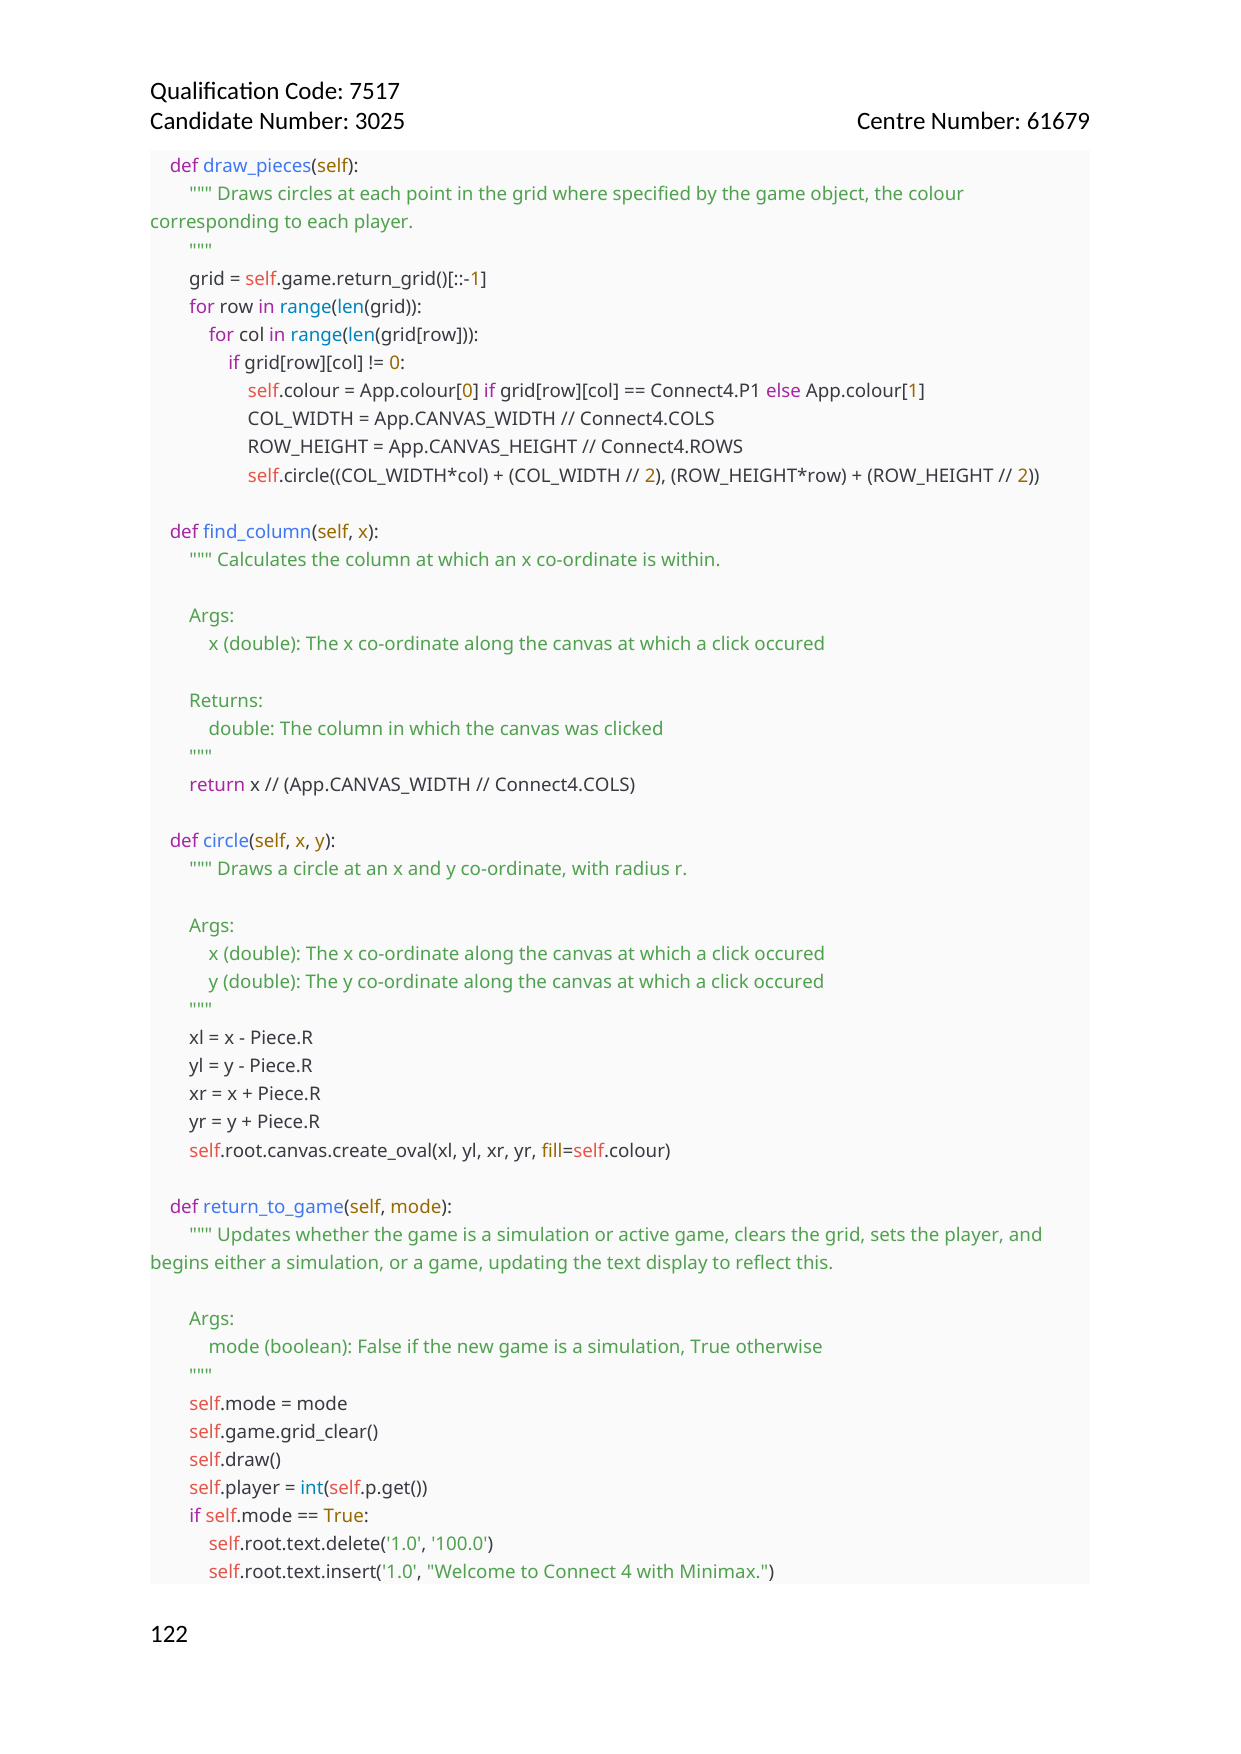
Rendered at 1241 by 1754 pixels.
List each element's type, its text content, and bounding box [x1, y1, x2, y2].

text y (double): The y co-ordinate along the canvas at which a click occured [150, 966, 1090, 994]
text self.game.grid_clear() [150, 1416, 1090, 1444]
text self.colour = App.colour[0] if grid[row][col] == Connect4.P1 else App.colour[1] [150, 375, 1090, 403]
text def circle(self, x, y): [150, 825, 1090, 853]
text """ [150, 994, 1090, 1022]
text Returns: [150, 684, 1090, 712]
text self.root.canvas.create_oval(xl, yl, xr, yr, fill=self.colour) [150, 1134, 1090, 1162]
text grid = self.game.return_grid()[::-1] [150, 262, 1090, 291]
text xr = x + Piece.R [150, 1078, 1090, 1106]
text self.root.text.insert('1.0', "Welcome to Connect 4 with Minimax.") [150, 1556, 1090, 1584]
text for col in range(len(grid[row])): [150, 319, 1090, 347]
text def draw_pieces(self): [150, 150, 1090, 178]
text """ Updates whether the game is a simulation or active game, clears the grid, sets the player, and begins either a simulation, or a game, updating the text display to reflect this. [150, 1219, 1090, 1275]
text def find_column(self, x): [150, 516, 1090, 544]
text self.root.text.delete('1.0', '100.0') [150, 1528, 1090, 1556]
text if grid[row][col] != 0: [150, 347, 1090, 375]
text """ [150, 741, 1090, 769]
text return x // (App.CANVAS_WIDTH // Connect4.COLS) [150, 769, 1090, 797]
text """ Draws a circle at an x and y co-ordinate, with radius r. [150, 853, 1090, 881]
text if self.mode == True: [150, 1500, 1090, 1528]
text double: The column in which the canvas was clicked [150, 712, 1090, 741]
text Args: [150, 909, 1090, 937]
text def return_to_game(self, mode): [150, 1191, 1090, 1219]
text for row in range(len(grid)): [150, 291, 1090, 319]
text Args: [150, 600, 1090, 628]
text mode (boolean): False if the new game is a simulation, True otherwise [150, 1331, 1090, 1359]
text yl = y - Piece.R [150, 1050, 1090, 1078]
text ROW_HEIGHT = App.CANVAS_HEIGHT // Connect4.ROWS [150, 431, 1090, 459]
text x (double): The x co-ordinate along the canvas at which a click occured [150, 628, 1090, 656]
text yr = y + Piece.R [150, 1106, 1090, 1134]
text self.mode = mode [150, 1387, 1090, 1416]
text COL_WIDTH = App.CANVAS_WIDTH // Connect4.COLS [150, 403, 1090, 431]
text self.draw() [150, 1444, 1090, 1472]
text """ Draws circles at each point in the grid where specified by the game object, the colour corresponding to each player. [150, 178, 1090, 234]
text self.circle((COL_WIDTH*col) + (COL_WIDTH // 2), (ROW_HEIGHT*row) + (ROW_HEIGHT // 2)) [150, 459, 1090, 487]
text x (double): The x co-ordinate along the canvas at which a click occured [150, 937, 1090, 966]
text self.player = int(self.p.get()) [150, 1472, 1090, 1500]
text """ [150, 1359, 1090, 1387]
text xl = x - Piece.R [150, 1022, 1090, 1050]
text """ [150, 234, 1090, 262]
text """ Calculates the column at which an x co-ordinate is within. [150, 544, 1090, 572]
text Args: [150, 1303, 1090, 1331]
